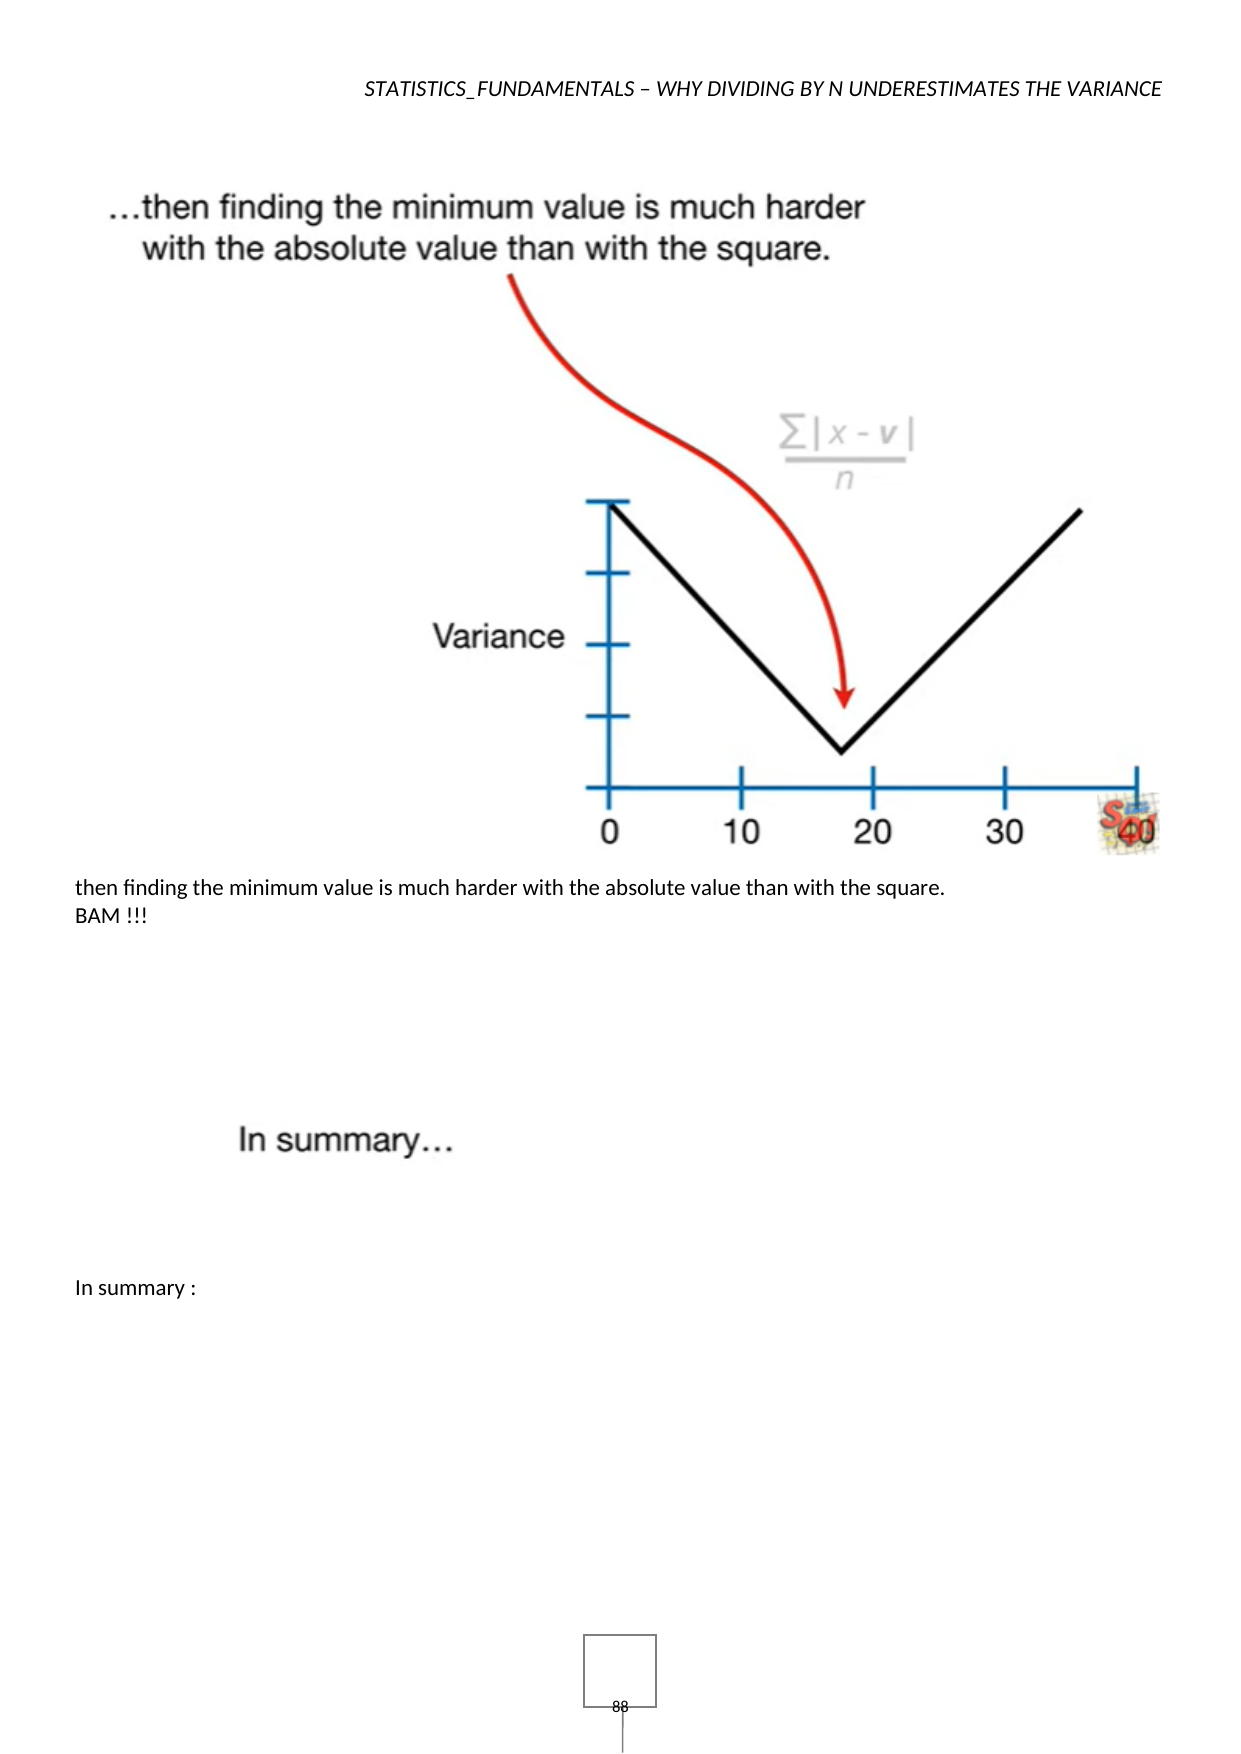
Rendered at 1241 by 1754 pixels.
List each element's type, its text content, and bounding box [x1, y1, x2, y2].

text BAM !!! [75, 901, 1165, 929]
text In summary : [75, 1273, 1165, 1301]
picture [75, 957, 568, 1273]
picture [75, 129, 1166, 874]
text then finding the minimum value is much harder with the absolute value than with the square. [75, 874, 1165, 901]
